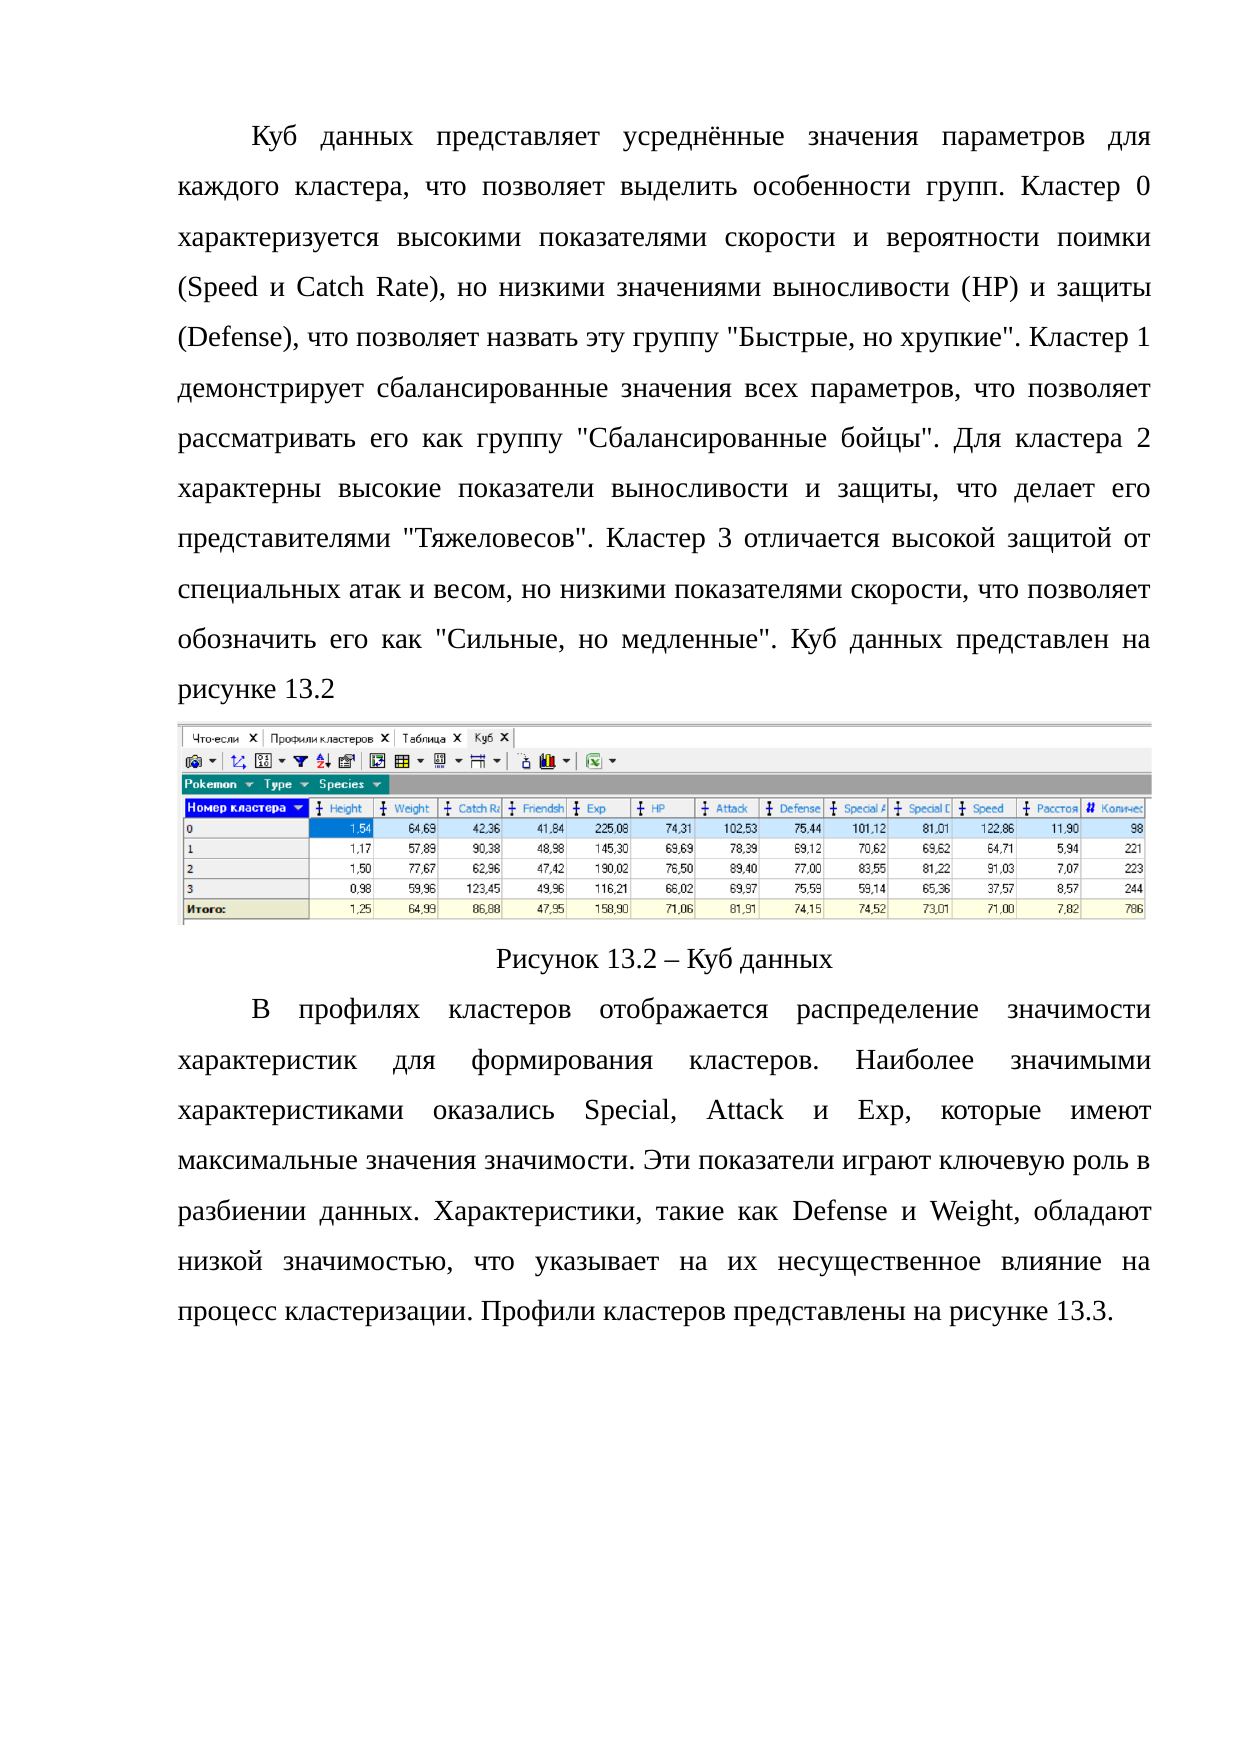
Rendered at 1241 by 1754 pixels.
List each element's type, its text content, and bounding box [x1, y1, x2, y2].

picture [177, 721, 1152, 925]
text Куб данных представляет усреднённые значения параметров для каждого кластера, что позволяет выделить особенности групп. Кластер 0 характеризуется высокими показателями скорости и вероятности поимки (Speed и Catch Rate), но низкими значениями выносливости (HP) и защиты (Defense), что позволяет назвать эту группу "Быстрые, но хрупкие". Кластер 1 демонстрирует сбалансированные значения всех параметров, что позволяет рассматривать его как группу "Сбалансированные бойцы". Для кластера 2 характерны высокие показатели выносливости и защиты, что делает его представителями "Тяжеловесов". Кластер 3 отличается высокой защитой от специальных атак и весом, но низкими показателями скорости, что позволяет обозначить его как "Сильные, но медленные". Куб данных представлен на рисунке 13.2 [177, 118, 1152, 705]
text Рисунок 13.2 – Куб данных [177, 941, 1152, 975]
text В профилях кластеров отображается распределение значимости характеристик для формирования кластеров. Наиболее значимыми характеристиками оказались Special, Attack и Exp, которые имеют максимальные значения значимости. Эти показатели играют ключевую роль в разбиении данных. Характеристики, такие как Defense и Weight, обладают низкой значимостью, что указывает на их несущественное влияние на процесс кластеризации. Профили кластеров представлены на рисунке 13.3. [177, 992, 1152, 1327]
